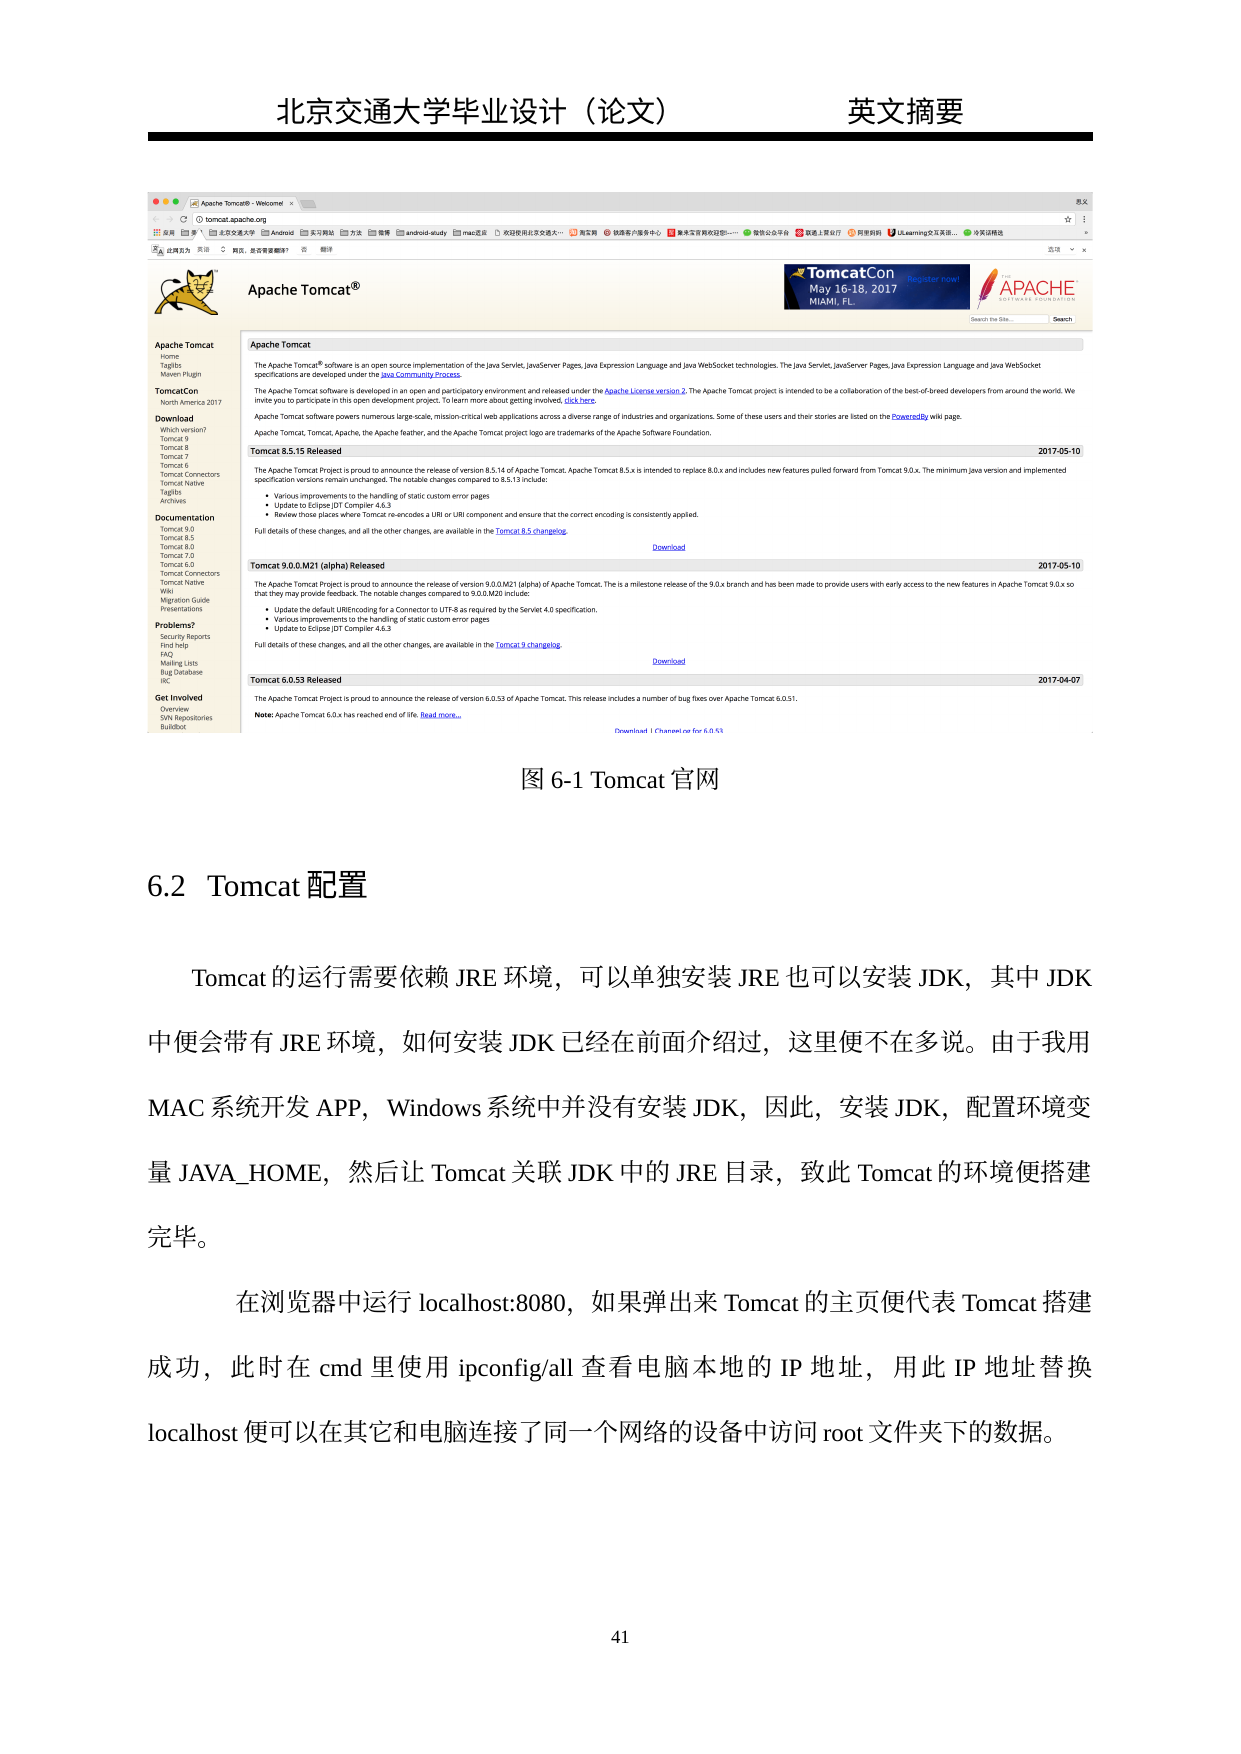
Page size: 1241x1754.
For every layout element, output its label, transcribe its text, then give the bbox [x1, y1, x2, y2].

text Tomcat的运行需要依赖JRE环境，可以单独安装JRE也可以安装JDK，其中JDK中便会带有JRE环境，如何安装JDK已经在前面介绍过，这里便不在多说。由于我用MAC系统开发APP，Windows系统中并没有安装JDK，因此，安装JDK，配置环境变量JAVA_HOME，然后让Tomcat关联JDK中的JRE目录，致此Tomcat的环境便搭建完毕。 [148, 943, 1092, 1268]
text 在浏览器中运行localhost:8080，如果弹出来Tomcat的主页便代表Tomcat搭建成功，此时在cmd里使用ipconfig/all查看电脑本地的IP地址，用此IP地址替换localhost便可以在其它和电脑连接了同一个网络的设备中访问root文件夹下的数据。 [148, 1268, 1092, 1463]
text 图6-1 Tomcat官网 [148, 745, 1092, 810]
subtitle Tomcat配置 [147, 860, 1092, 906]
picture [147, 192, 1093, 733]
